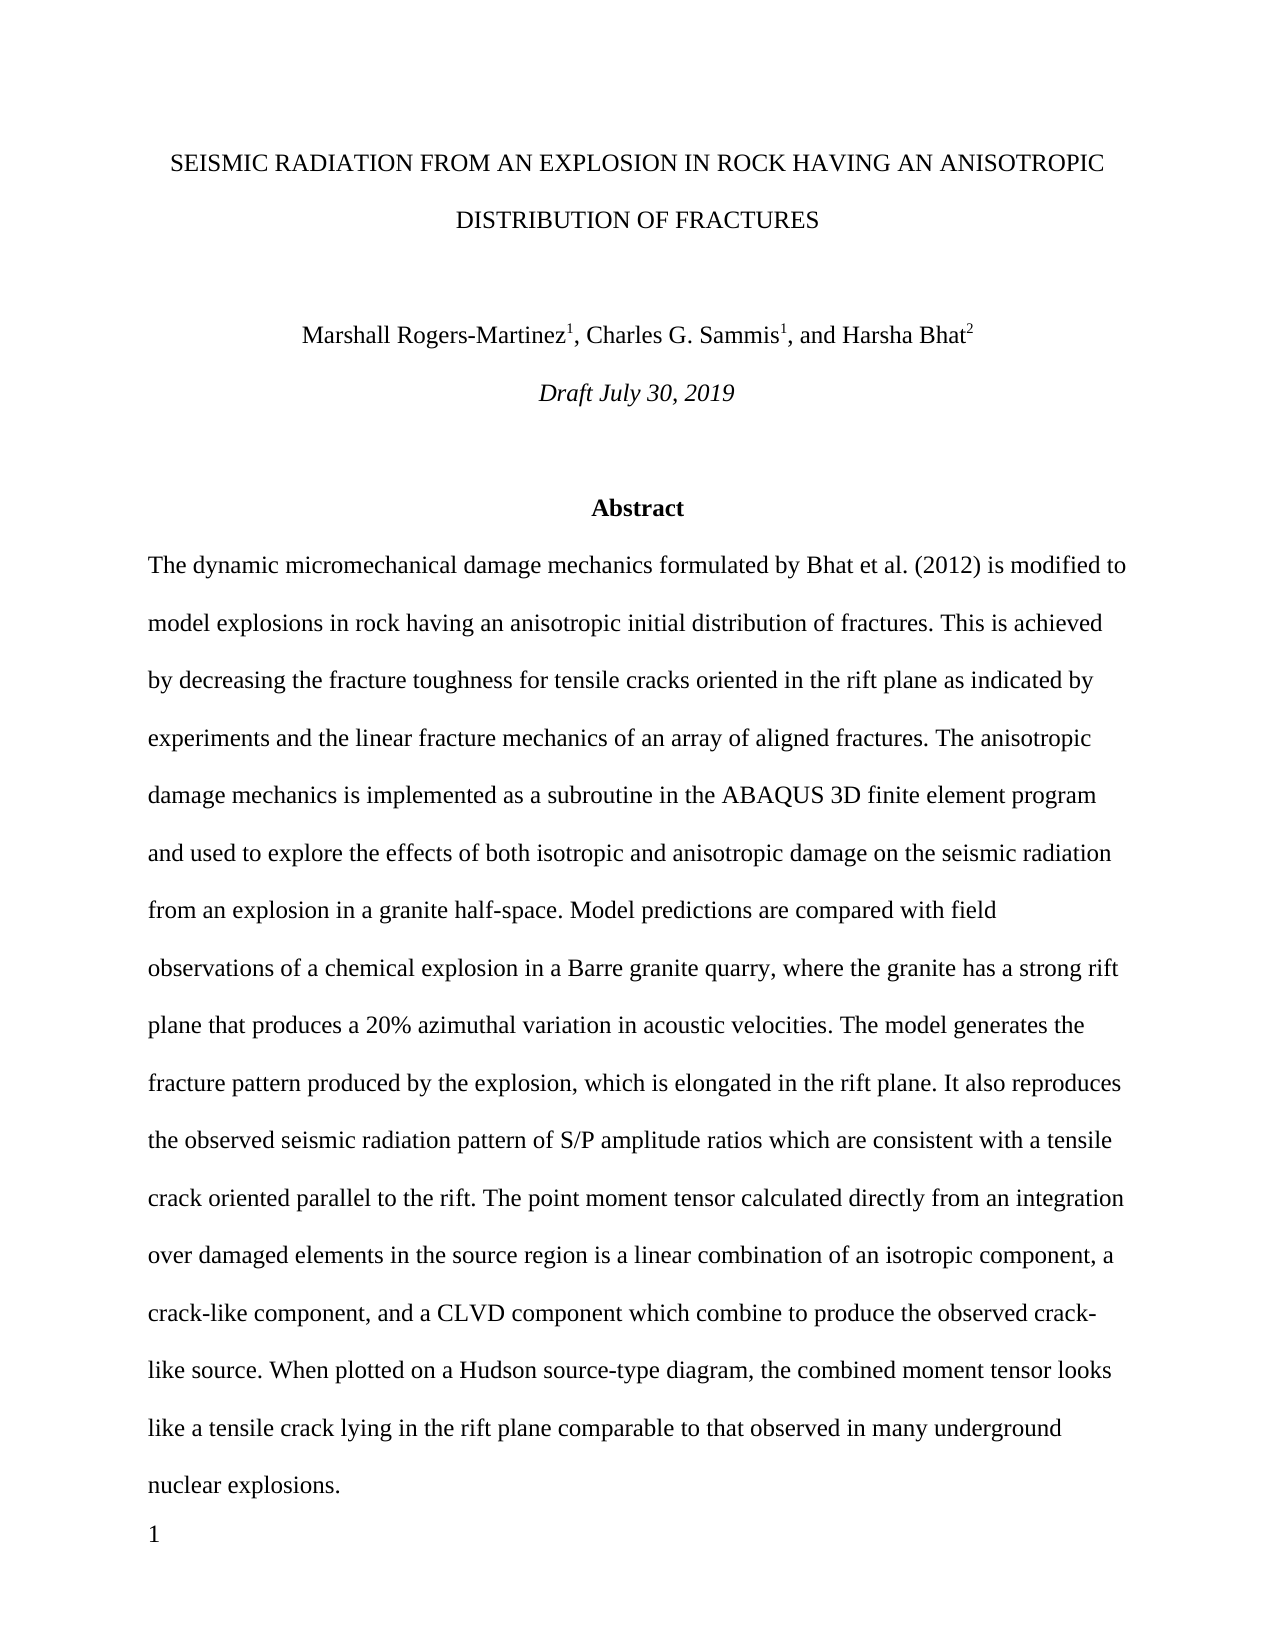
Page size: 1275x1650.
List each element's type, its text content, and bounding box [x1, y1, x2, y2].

text Abstract [148, 493, 1127, 521]
text Marshall Rogers-Martinez1, Charles G. Sammis1, and Harsha Bhat2 [148, 320, 1127, 349]
text Draft July 30, 2019 [148, 378, 1127, 406]
text Seismic Radiation from an Explosion in Rock Having an Anisotropic Distribution of Fractures [148, 148, 1127, 234]
text The dynamic micromechanical damage mechanics formulated by Bhat et al. (2012) is modified to model explosions in rock having an anisotropic initial distribution of fractures. This is achieved by decreasing the fracture toughness for tensile cracks oriented in the rift plane as indicated by experiments and the linear fracture mechanics of an array of aligned fractures. The anisotropic damage mechanics is implemented as a subroutine in the ABAQUS 3D finite element program and used to explore the effects of both isotropic and anisotropic damage on the seismic radiation from an explosion in a granite half-space. Model predictions are compared with field observations of a chemical explosion in a Barre granite quarry, where the granite has a strong rift plane that produces a 20% azimuthal variation in acoustic velocities. The model generates the fracture pattern produced by the explosion, which is elongated in the rift plane. It also reproduces the observed seismic radiation pattern of S/P amplitude ratios which are consistent with a tensile crack oriented parallel to the rift. The point moment tensor calculated directly from an integration over damaged elements in the source region is a linear combination of an isotropic component, a crack-like component, and a CLVD component which combine to produce the observed crack-like source. When plotted on a Hudson source-type diagram, the combined moment tensor looks like a tensile crack lying in the rift plane comparable to that observed in many underground nuclear explosions. [148, 550, 1127, 1499]
